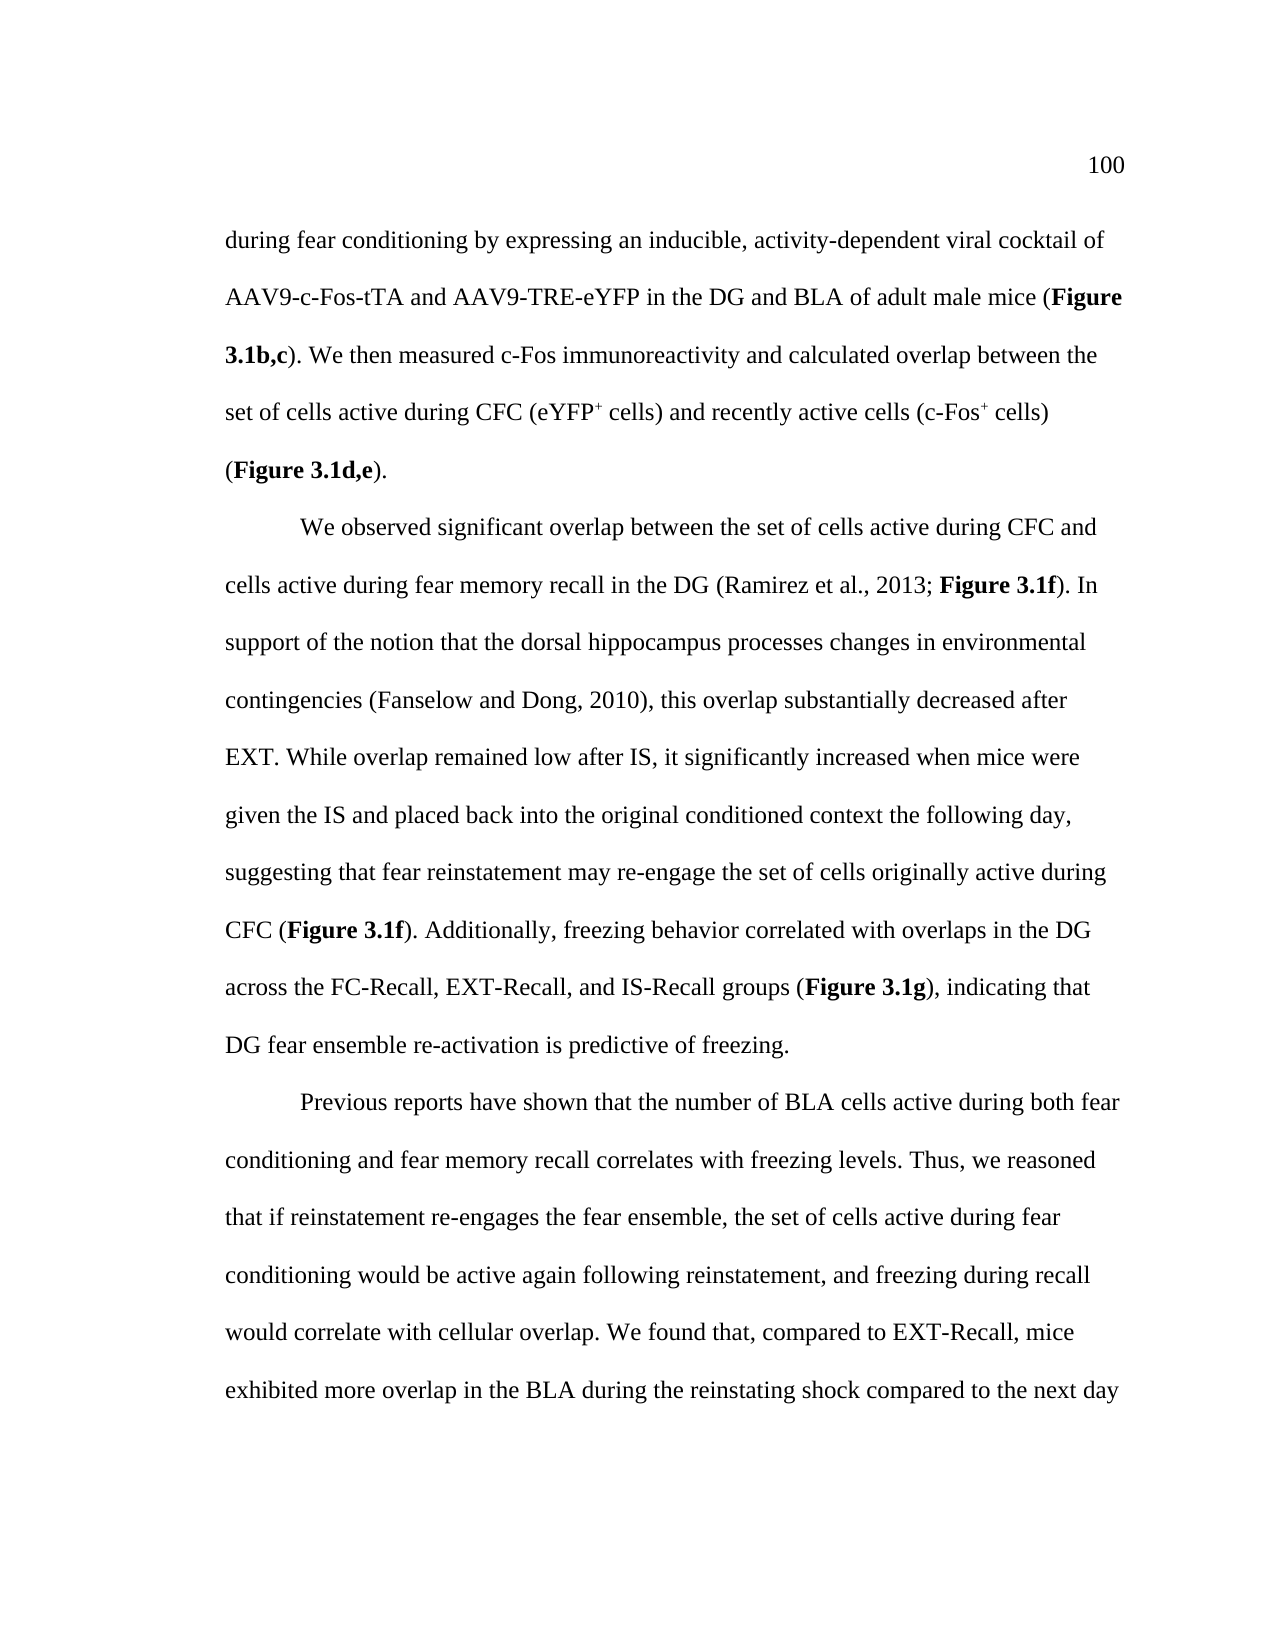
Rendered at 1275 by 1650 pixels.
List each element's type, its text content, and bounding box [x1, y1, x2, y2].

text We observed significant overlap between the set of cells active during CFC and cells active during fear memory recall in the DG (Ramirez et al., 2013; Figure 3.1f). In support of the notion that the dorsal hippocampus processes changes in environmental contingencies (Fanselow and Dong, 2010), this overlap substantially decreased after EXT. While overlap remained low after IS, it significantly increased when mice were given the IS and placed back into the original conditioned context the following day, suggesting that fear reinstatement may re-engage the set of cells originally active during CFC (Figure 3.1f). Additionally, freezing behavior correlated with overlaps in the DG across the FC-Recall, EXT-Recall, and IS-Recall groups (Figure 3.1g), indicating that DG fear ensemble re-activation is predictive of freezing. [225, 512, 1125, 1059]
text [225, 1087, 1125, 1404]
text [225, 225, 1125, 484]
